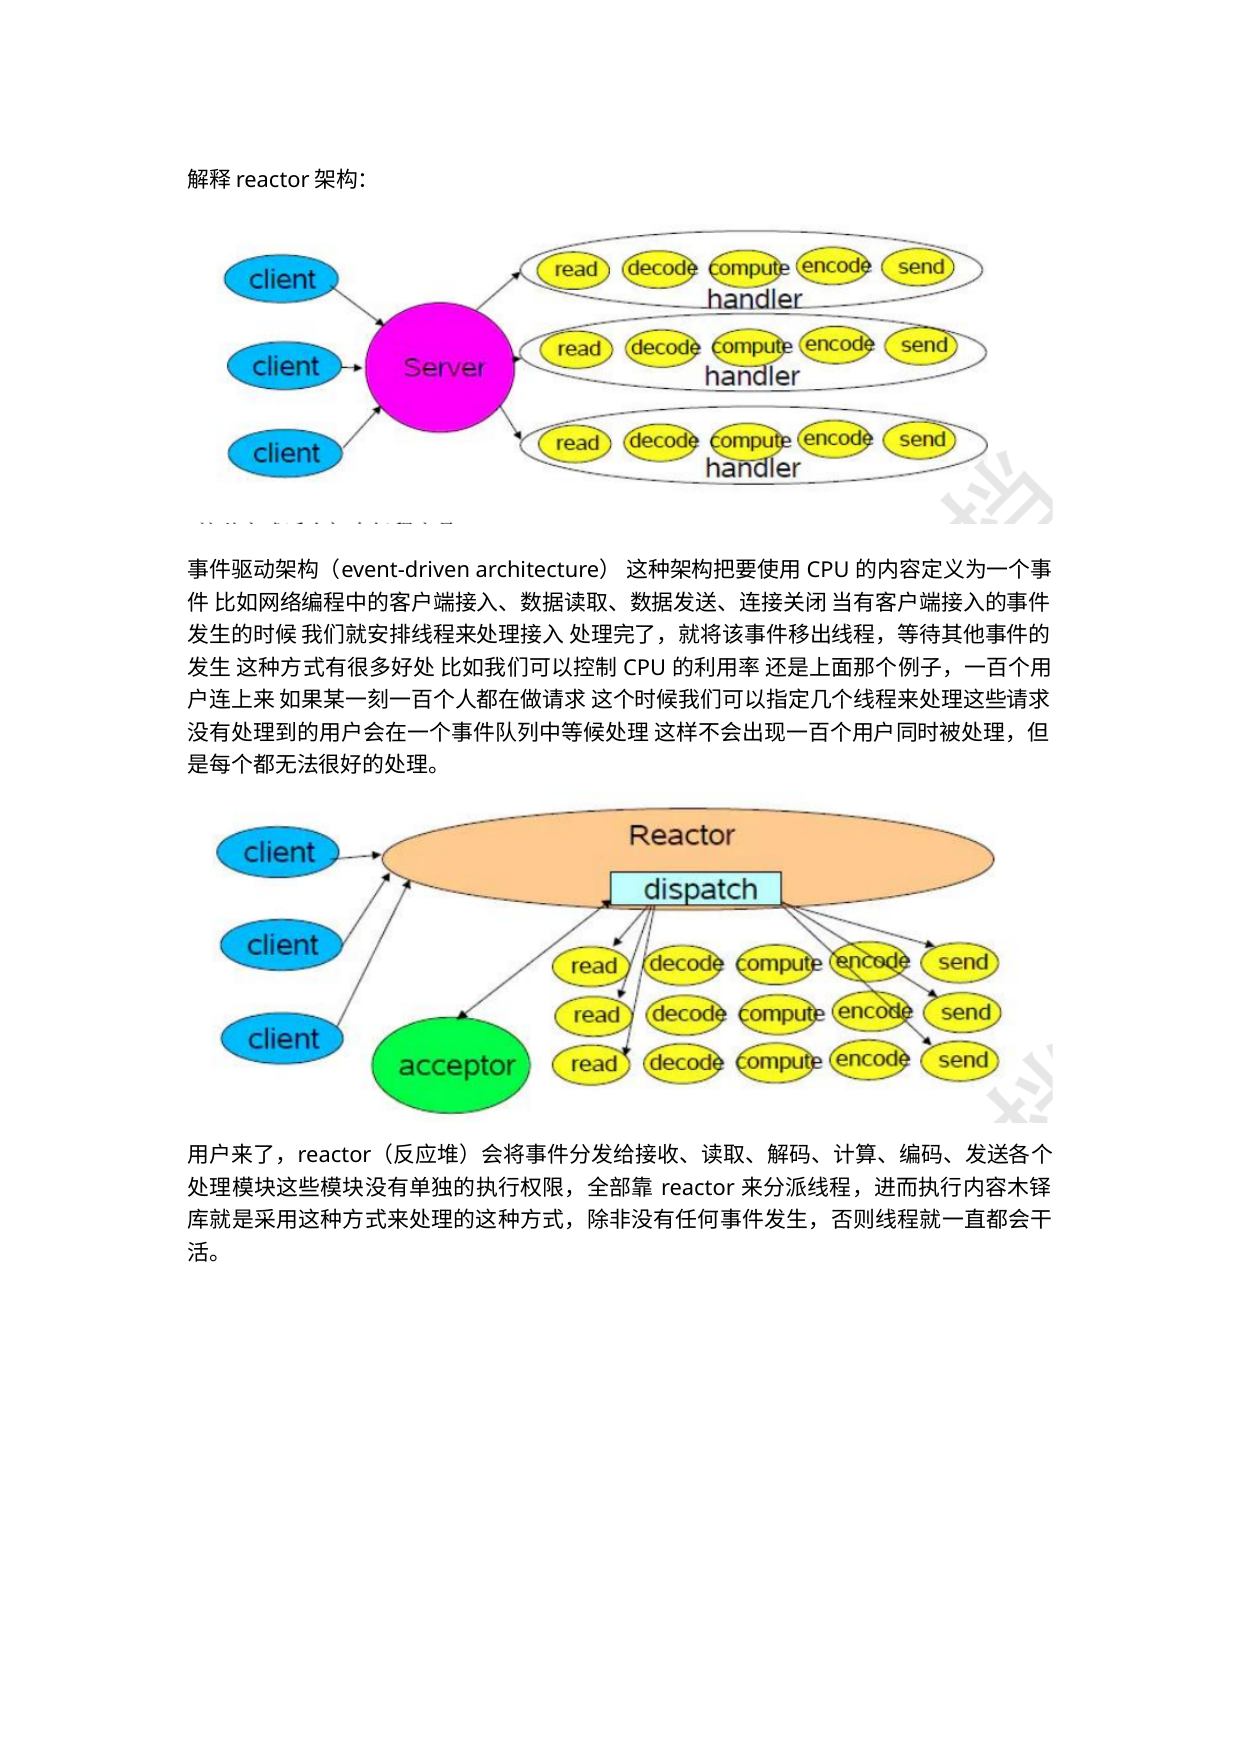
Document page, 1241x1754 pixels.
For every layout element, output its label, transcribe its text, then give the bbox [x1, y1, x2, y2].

picture [187, 779, 1053, 1123]
picture [187, 194, 1053, 524]
text 解释reactor架构： [187, 162, 1053, 194]
text 事件驱动架构（event-driven architecture） 这种架构把要使用 CPU 的内容定义为一个事件 比如网络编程中的客户端接入、数据读取、数据发送、连接关闭 当有客户端接入的事件发生的时候 我们就安排线程来处理接入 处理完了，就将该事件移出线程，等待其他事件的发生 这种方式有很多好处 比如我们可以控制 CPU 的利用率 还是上面那个例子，一百个用户连上来 如果某一刻一百个人都在做请求 这个时候我们可以指定几个线程来处理这些请求 没有处理到的用户会在一个事件队列中等候处理 这样不会出现一百个用户同时被处理，但是每个都无法很好的处理。 [187, 552, 1053, 779]
text 用户来了，reactor（反应堆）会将事件分发给接收、读取、解码、计算、编码、发送各个处理模块这些模块没有单独的执行权限，全部靠 reactor 来分派线程，进而执行内容木铎库就是采用这种方式来处理的这种方式，除非没有任何事件发生，否则线程就一直都会干活。 [187, 1137, 1053, 1267]
